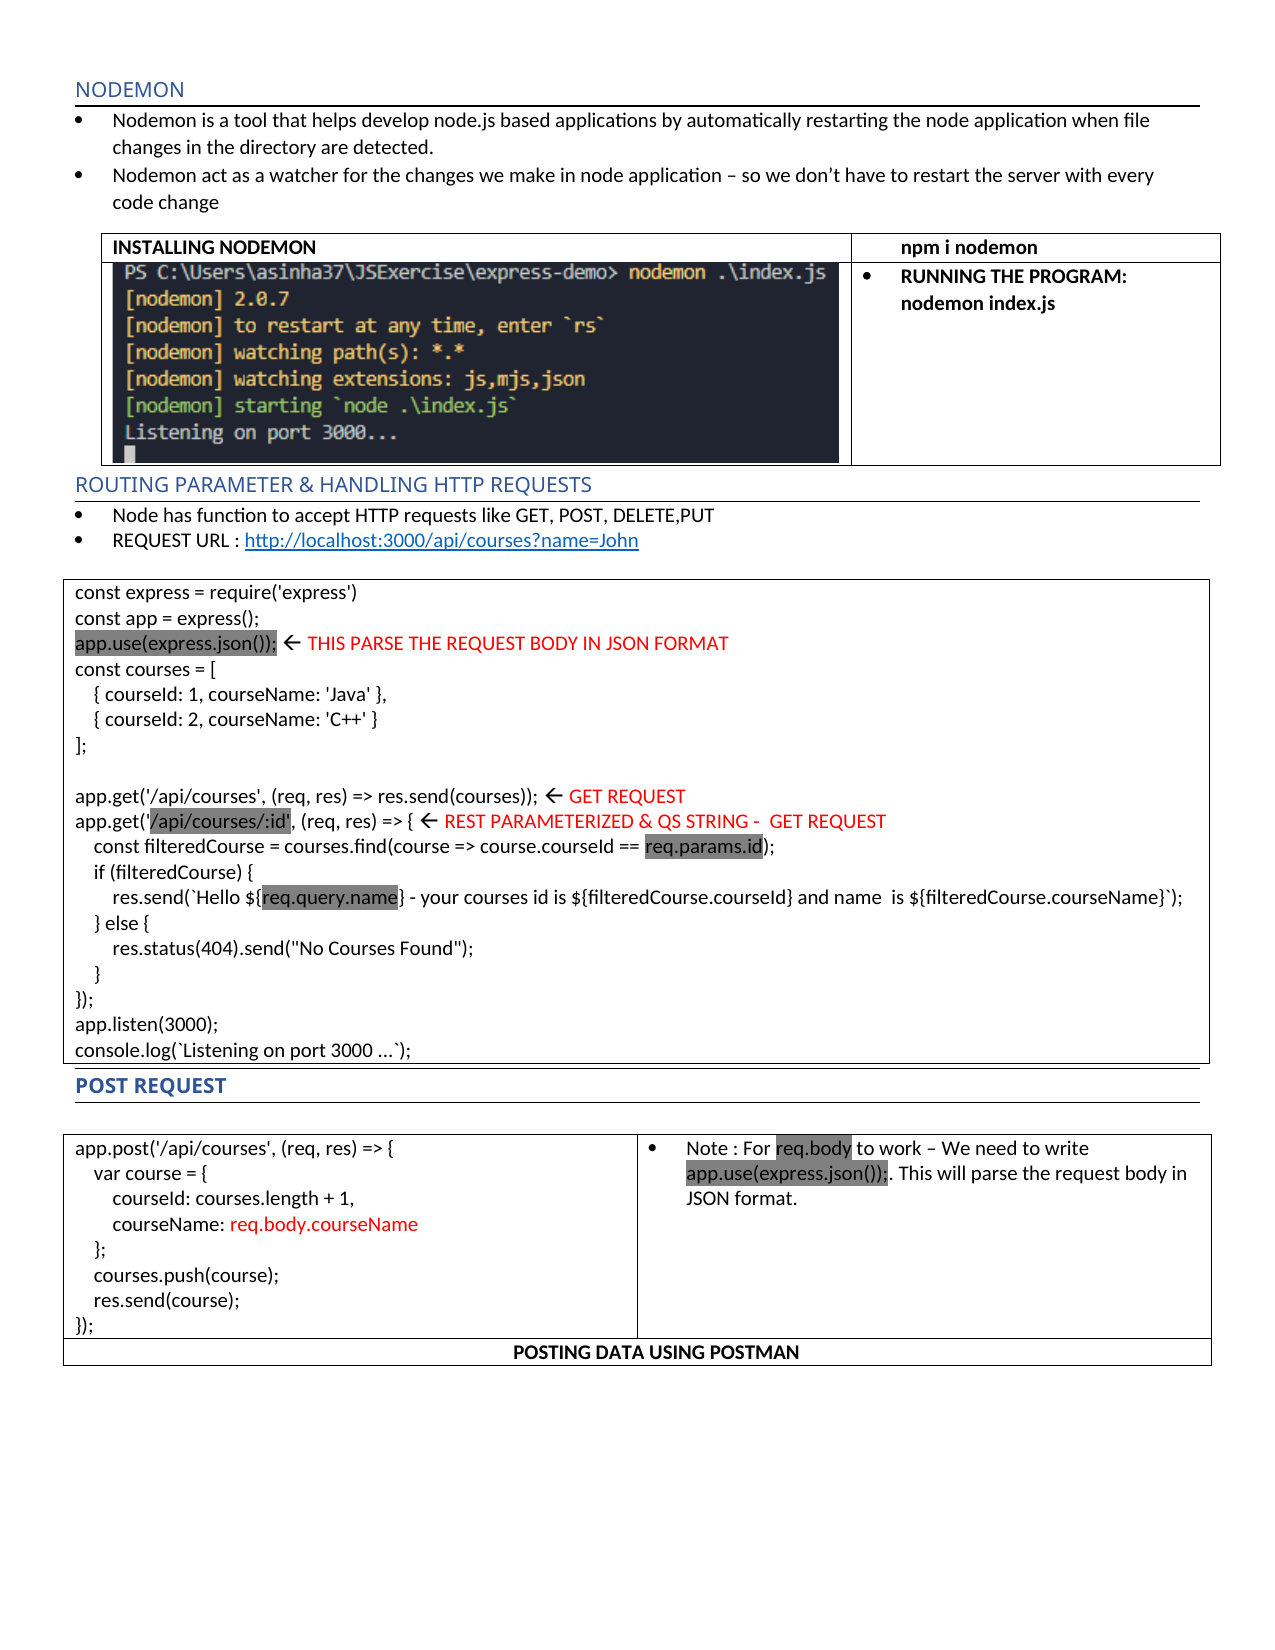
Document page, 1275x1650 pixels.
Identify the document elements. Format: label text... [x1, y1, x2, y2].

table_cell RUNNING THE PROGRAM: nodemon index.js [852, 263, 1220, 465]
list REQUEST URL : http://localhost:3000/api/courses?name=John [75, 528, 1200, 553]
list Node has function to accept HTTP requests like GET, POST, DELETE,PUT [75, 502, 1200, 528]
table_header INSTALLING NODEMON [102, 234, 851, 262]
subtitle ROUTING PARAMETER & HANDLING HTTP REQUESTS [75, 470, 1200, 501]
table_cell [102, 263, 851, 465]
table_header Note : For req.body to work – We need to write app.use(express.json());. This will parse the request body in JSON format. [638, 1135, 1211, 1338]
list Nodemon act as a watcher for the changes we make in node application – so we don’t have to restart the server with every code change [75, 162, 1200, 215]
table_header npm i nodemon [852, 234, 1220, 262]
subtitle NODEMON [75, 75, 1200, 105]
picture [112, 262, 839, 463]
list Nodemon is a tool that helps develop node.js based applications by automatically restarting the node application when file changes in the directory are detected. [75, 107, 1200, 160]
table_header app.post('/api/courses', (req, res) => { var course = { courseId: courses.length + 1, courseName: req.body.courseName }; courses.push(course); res.send(course); }); [64, 1135, 637, 1338]
table_header const express = require('express') const app = express(); app.use(express.json()); THIS PARSE THE REQUEST BODY IN JSON FORMAT const courses = [ { courseId: 1, courseName: 'Java' }, { courseId: 2, courseName: 'C++' } ]; app.get('/api/courses', (req, res) => res.send(courses)); GET REQUEST app.get('/api/courses/:id', (req, res) => { REST PARAMETERIZED & QS STRING - GET REQUEST const filteredCourse = courses.find(course => course.courseId == req.params.id); if (filteredCourse) { res.send(`Hello ${req.query.name} - your courses id is ${filteredCourse.courseId} and name is ${filteredCourse.courseName}`); } else { res.status(404).send("No Courses Found"); } }); app.listen(3000); console.log(`Listening on port 3000 ...`); [64, 580, 1209, 1062]
subtitle POST REQUEST [75, 1069, 1200, 1102]
table_cell POSTING DATA USING POSTMAN [64, 1339, 1211, 1364]
